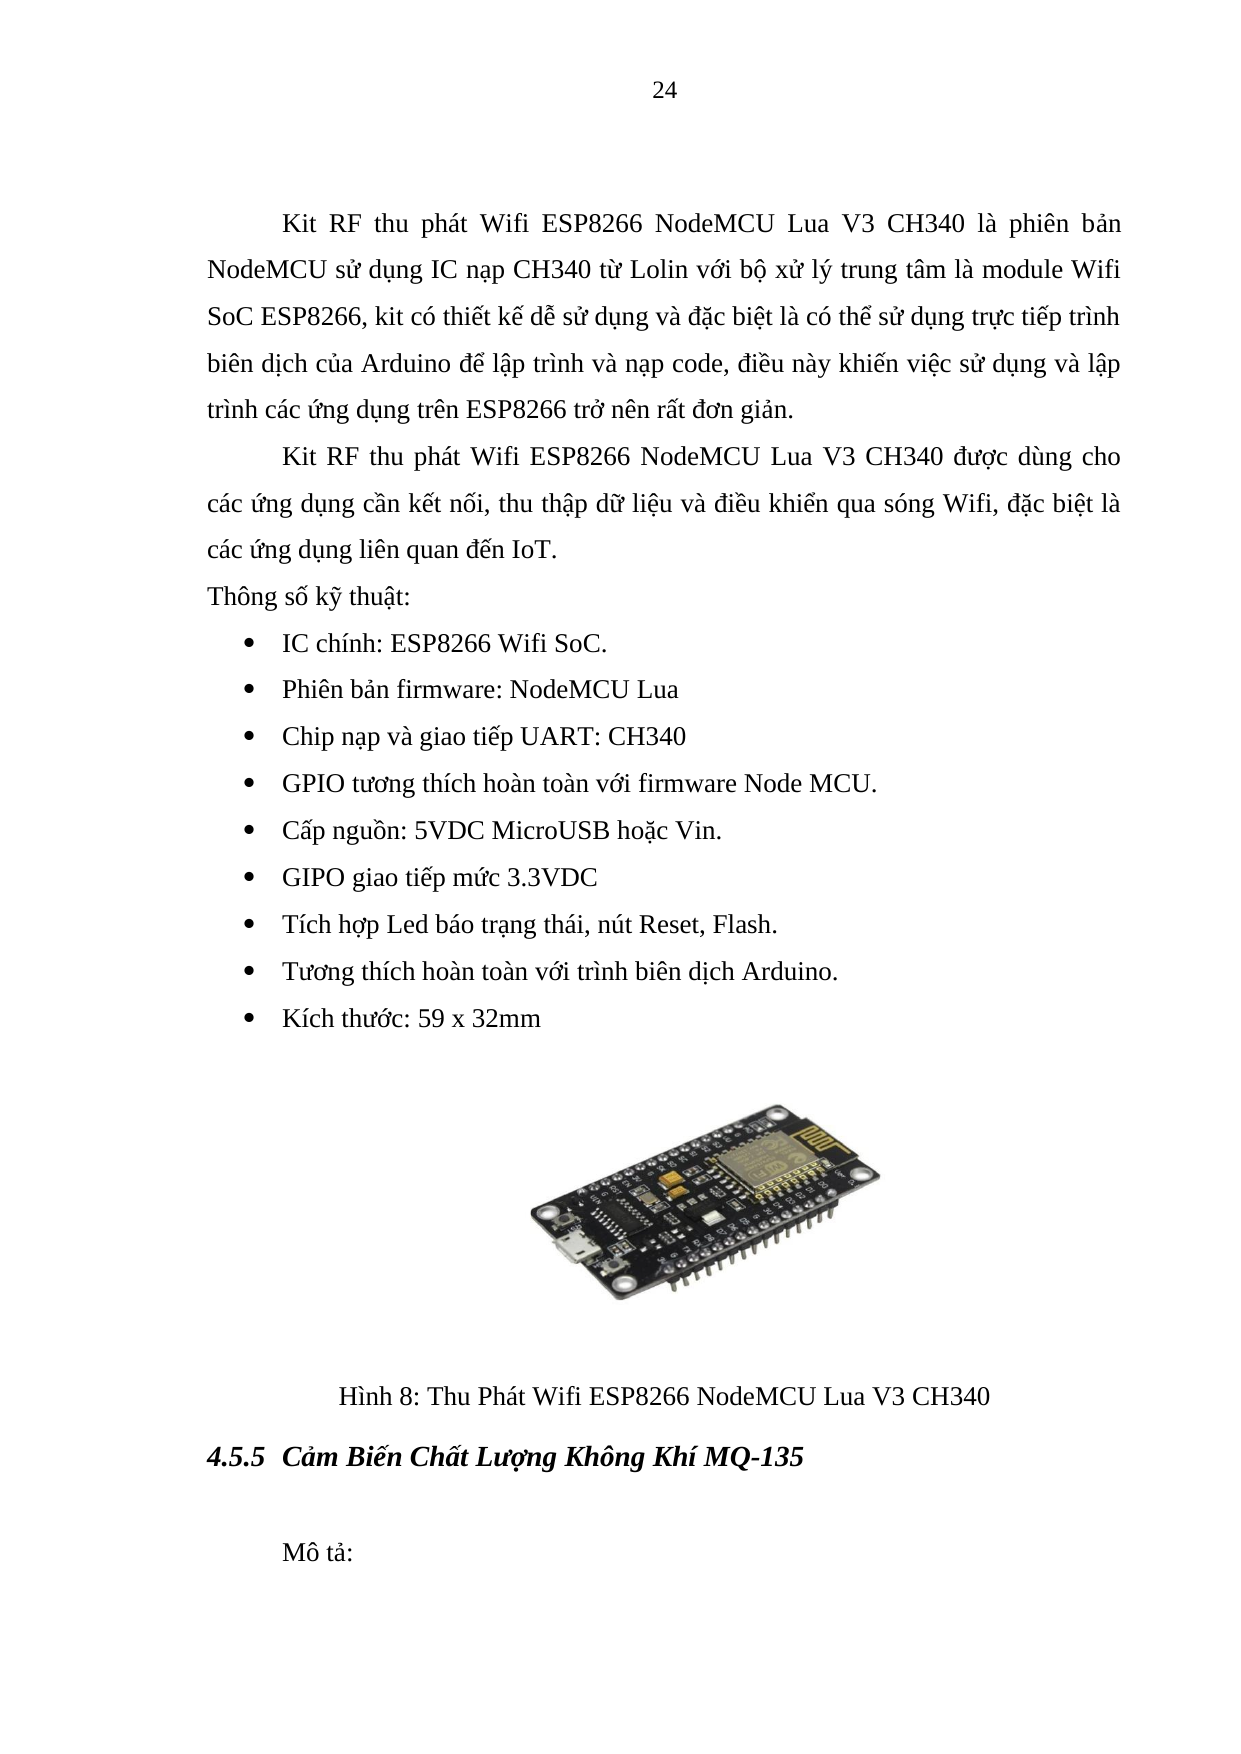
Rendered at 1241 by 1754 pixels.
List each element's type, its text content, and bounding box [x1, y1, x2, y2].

list Phiên bản firmware: NodeMCU Lua [244, 674, 1122, 705]
picture [497, 1048, 907, 1352]
list Kích thước: 59 x 32mm [244, 1002, 1122, 1033]
list Cấp nguồn: 5VDC MicroUSB hoặc Vin. [244, 814, 1122, 846]
text Mô tả: [207, 1536, 1122, 1567]
list Cảm Biến Chất Lượng Không Khí MQ-135 [207, 1439, 1122, 1473]
list GPIO tương thích hoàn toàn với firmware Node MCU. [244, 767, 1122, 799]
text Kit RF thu phát Wifi ESP8266 NodeMCU Lua V3 CH340 là phiên bản NodeMCU sử dụng IC nạp CH340 từ Lolin với bộ xử lý trung tâm là module Wifi SoC ESP8266, kit có thiết kế dễ sử dụng và đặc biệt là có thể sử dụng trực tiếp trình biên dịch của Arduino để lập trình và nạp code, điều này khiến việc sử dụng và lập trình các ứng dụng trên ESP8266 trở nên rất đơn giản. [207, 207, 1122, 424]
text Kit RF thu phát Wifi ESP8266 NodeMCU Lua V3 CH340 được dùng cho các ứng dụng cần kết nối, thu thập dữ liệu và điều khiển qua sóng Wifi, đặc biệt là các ứng dụng liên quan đến IoT. [207, 440, 1122, 564]
list IC chính: ESP8266 Wifi SoC. [244, 627, 1122, 658]
list GIPO giao tiếp mức 3.3VDC [244, 861, 1122, 892]
list Tương thích hoàn toàn với trình biên dịch Arduino. [244, 955, 1122, 986]
text Thông số kỹ thuật: [207, 580, 1122, 611]
list Tích hợp Led báo trạng thái, nút Reset, Flash. [244, 908, 1122, 939]
text Hình 8: Thu Phát Wifi ESP8266 NodeMCU Lua V3 CH340 [207, 1380, 1122, 1411]
list Chip nạp và giao tiếp UART: CH340 [244, 721, 1122, 752]
